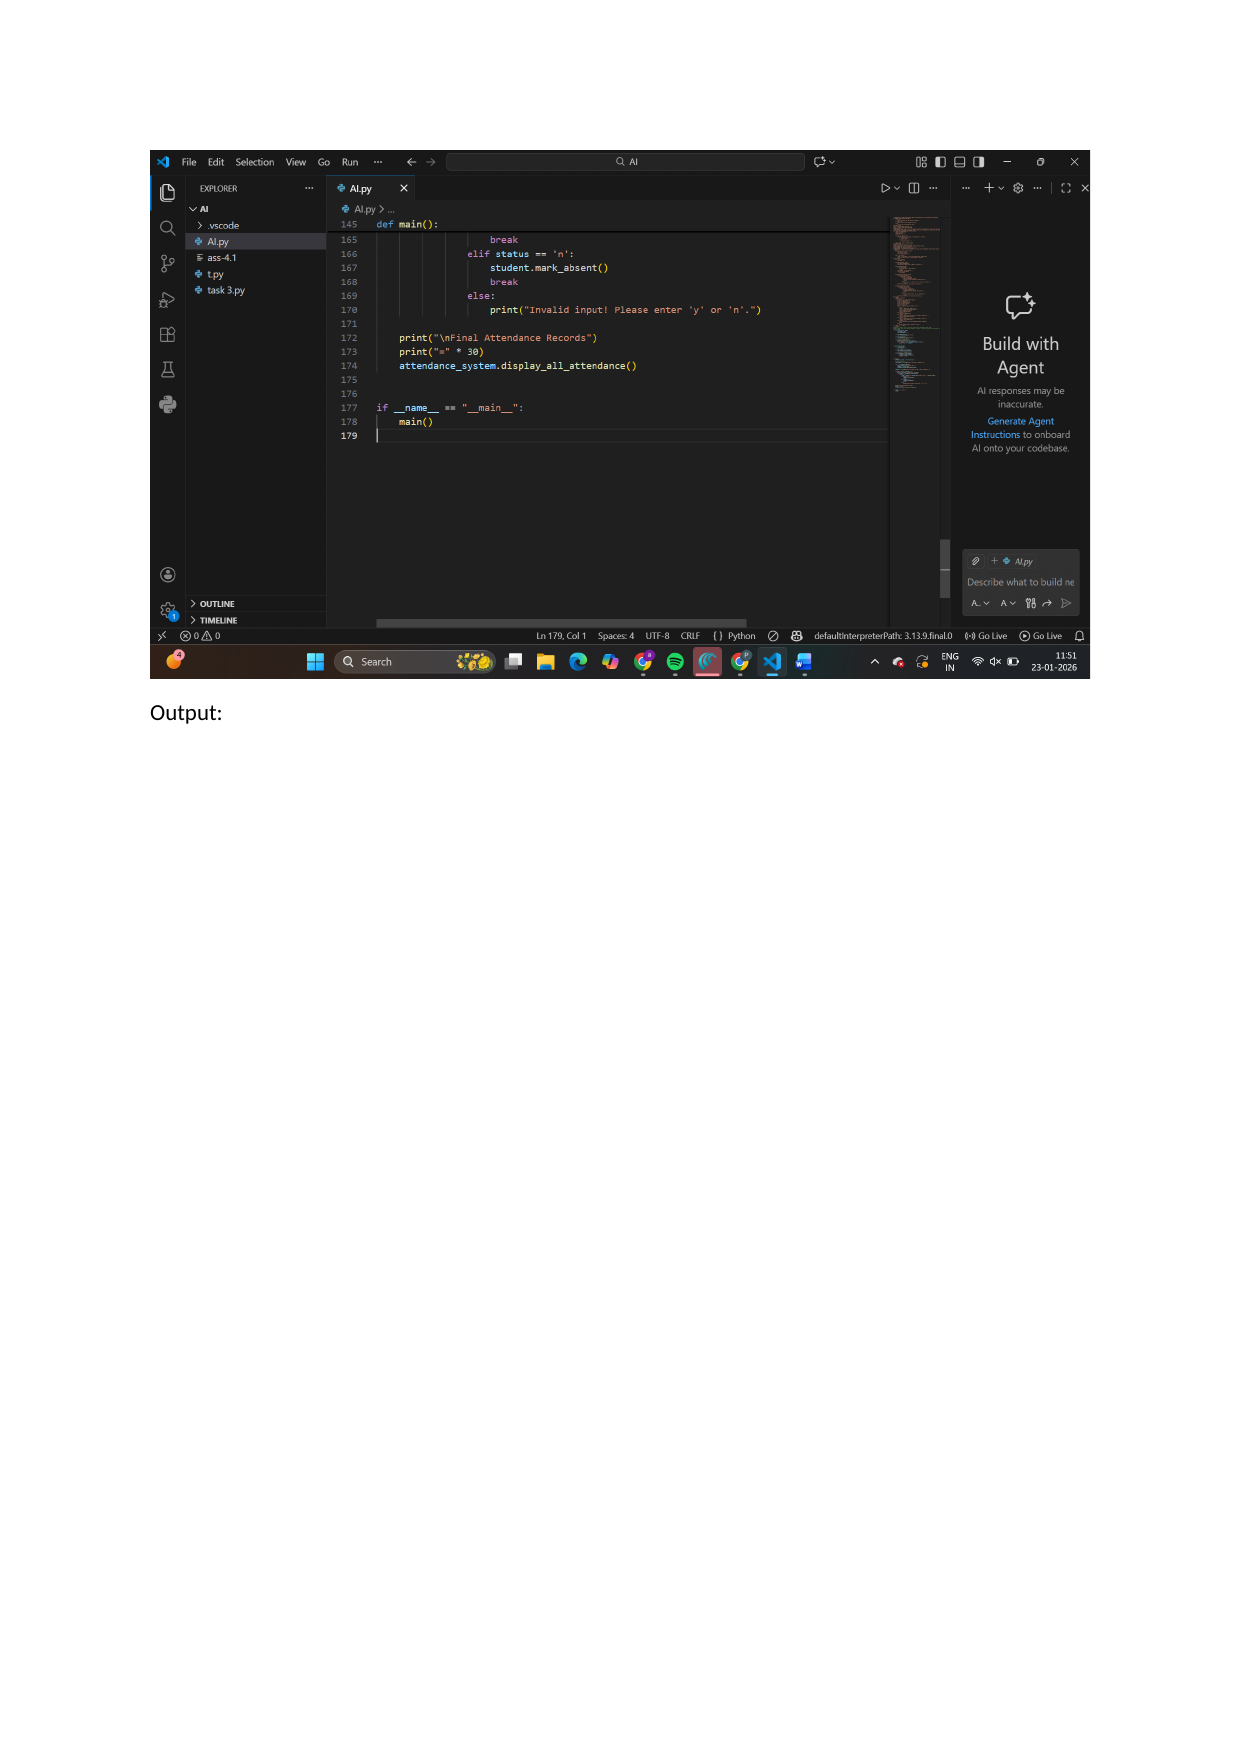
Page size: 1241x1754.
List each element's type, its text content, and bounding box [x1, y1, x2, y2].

picture [150, 150, 1091, 679]
text Output: [150, 698, 1090, 726]
